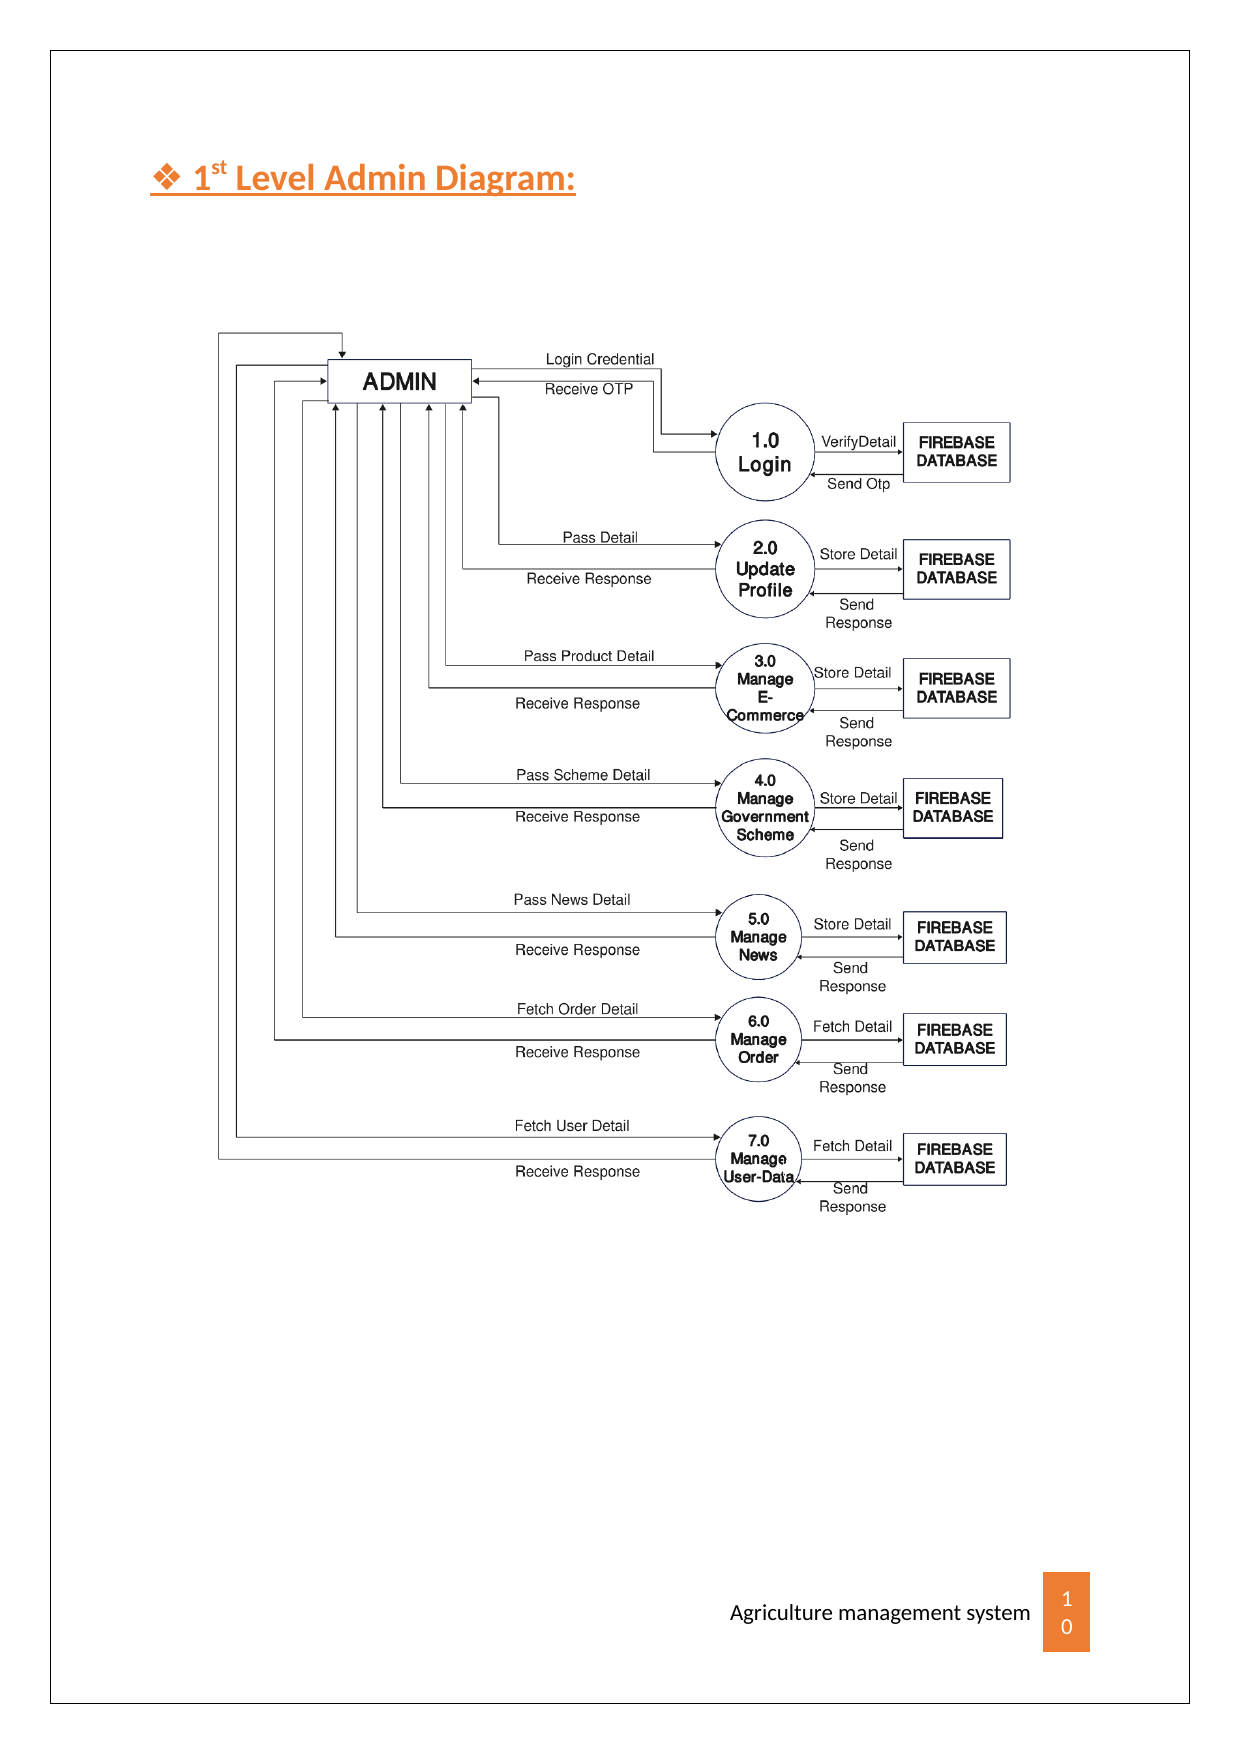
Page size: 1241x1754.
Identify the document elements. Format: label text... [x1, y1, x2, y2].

text ❖ 1st Level Admin Diagram: [150, 150, 1090, 201]
picture [150, 287, 1091, 1258]
